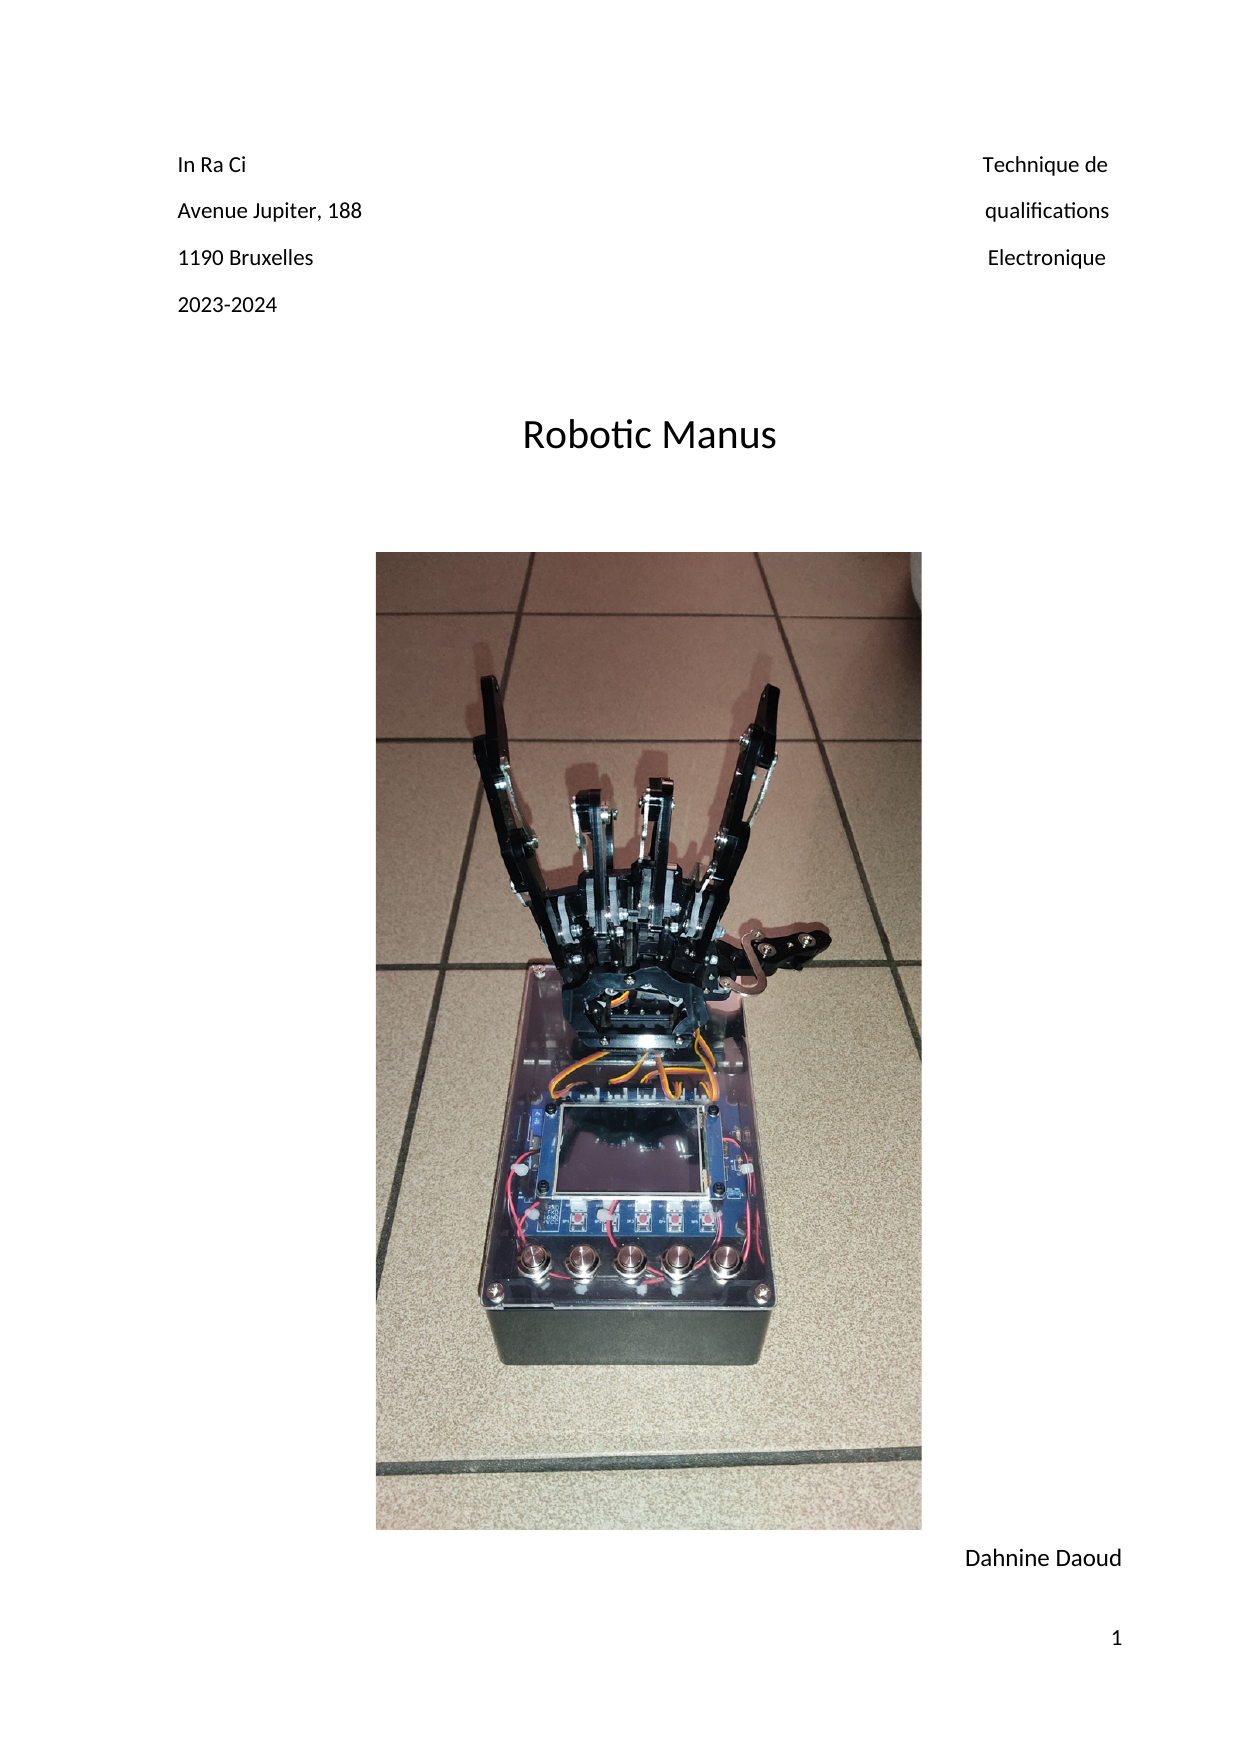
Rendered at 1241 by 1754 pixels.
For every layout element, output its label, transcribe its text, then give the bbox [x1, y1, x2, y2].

text In Ra Ci Technique de [177, 150, 1122, 178]
text 2023-2024 [177, 290, 1122, 318]
text 1190 Bruxelles Electronique [177, 243, 1122, 271]
text Avenue Jupiter, 188 qualifications [177, 197, 1122, 224]
picture [374, 552, 922, 1526]
text Robotic Manus [177, 408, 1122, 459]
text Dahnine Daoud [177, 1543, 1122, 1573]
